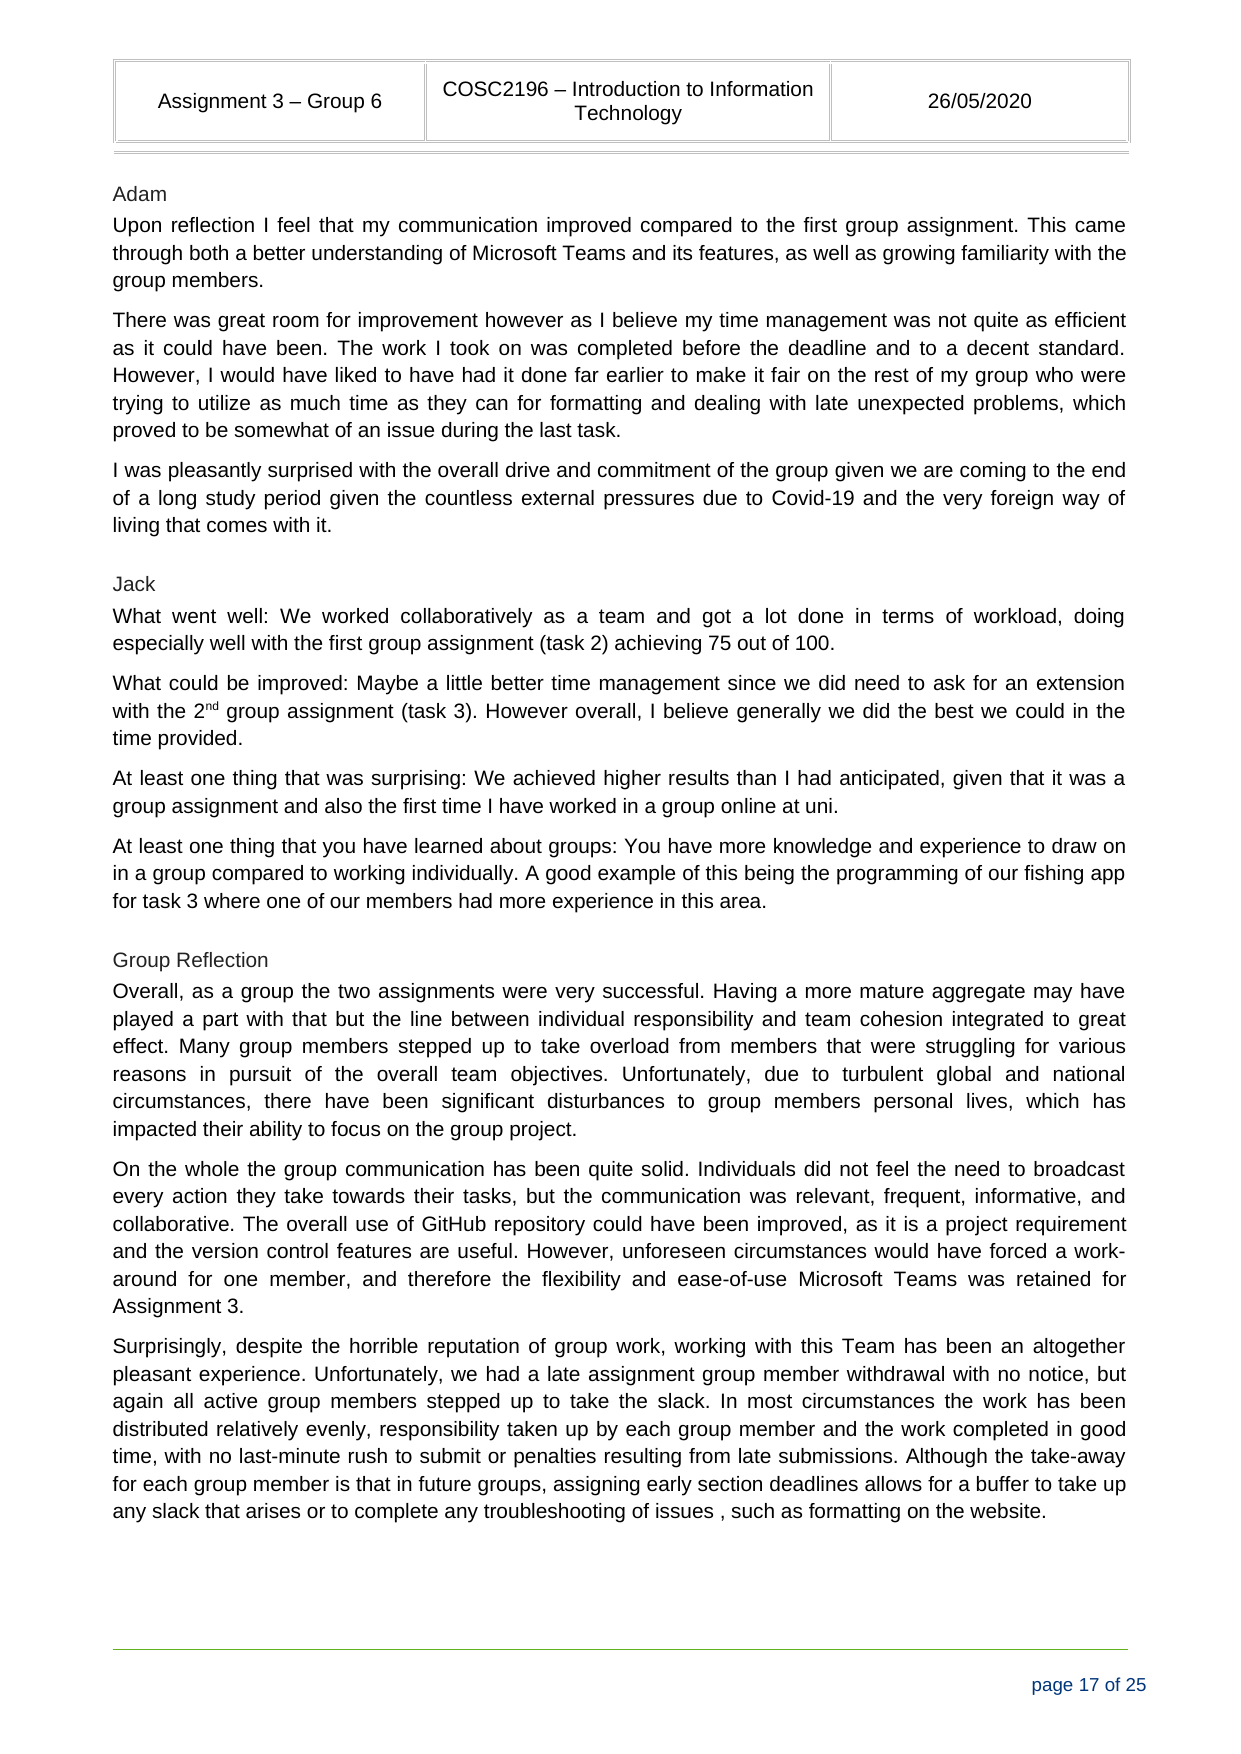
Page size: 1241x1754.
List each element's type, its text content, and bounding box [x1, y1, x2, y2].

text Upon reflection I feel that my communication improved compared to the first group assignment. This came through both a better understanding of Microsoft Teams and its features, as well as growing familiarity with the group members. [112, 213, 1128, 292]
text I was pleasantly surprised with the overall drive and commitment of the group given we are coming to the end of a long study period given the countless external pressures due to Covid-19 and the very foreign way of living that comes with it. [112, 458, 1128, 537]
text At least one thing that you have learned about groups: You have more knowledge and experience to draw on in a group compared to working individually. A good example of this being the programming of our fishing app for task 3 where one of our members had more experience in this area. [112, 834, 1128, 913]
subtitle Group Reflection [112, 947, 1128, 971]
text What could be improved: Maybe a little better time management since we did need to ask for an extension with the 2nd group assignment (task 3). However overall, I believe generally we did the best we could in the time provided. [112, 671, 1128, 750]
subtitle Jack [112, 572, 1128, 596]
text On the whole the group communication has been quite solid. Individuals did not feel the need to broadcast every action they take towards their tasks, but the communication was relevant, frequent, informative, and collaborative. The overall use of GitHub repository could have been improved, as it is a project requirement and the version control features are useful. However, unforeseen circumstances would have forced a work-around for one member, and therefore the flexibility and ease-of-use Microsoft Teams was retained for Assignment 3. [112, 1157, 1128, 1318]
text Overall, as a group the two assignments were very successful. Having a more mature aggregate may have played a part with that but the line between individual responsibility and team cohesion integrated to great effect. Many group members stepped up to take overload from members that were struggling for various reasons in pursuit of the overall team objectives. Unfortunately, due to turbulent global and national circumstances, there have been significant disturbances to group members personal lives, which has impacted their ability to focus on the group project. [112, 979, 1128, 1141]
text At least one thing that was surprising: We achieved higher results than I had anticipated, given that it was a group assignment and also the first time I have worked in a group online at uni. [112, 766, 1128, 818]
subtitle Adam [112, 181, 1128, 205]
text There was great room for improvement however as I believe my time management was not quite as efficient as it could have been. The work I took on was completed before the deadline and to a decent standard. However, I would have liked to have had it done far earlier to make it fair on the rest of my group who were trying to utilize as much time as they can for formatting and dealing with late unexpected problems, which proved to be somewhat of an issue during the last task. [112, 308, 1128, 442]
text Surprisingly, despite the horrible reputation of group work, working with this Team has been an altogether pleasant experience. Unfortunately, we had a late assignment group member withdrawal with no notice, but again all active group members stepped up to take the slack. In most circumstances the work has been distributed relatively evenly, responsibility taken up by each group member and the work completed in good time, with no last-minute rush to submit or penalties resulting from late submissions. Although the take-away for each group member is that in future groups, assigning early section deadlines allows for a buffer to take up any slack that arises or to complete any troubleshooting of issues , such as formatting on the website. [112, 1334, 1128, 1523]
text What went well: We worked collaboratively as a team and got a lot done in terms of workload, doing especially well with the first group assignment (task 2) achieving 75 out of 100. [112, 604, 1128, 655]
